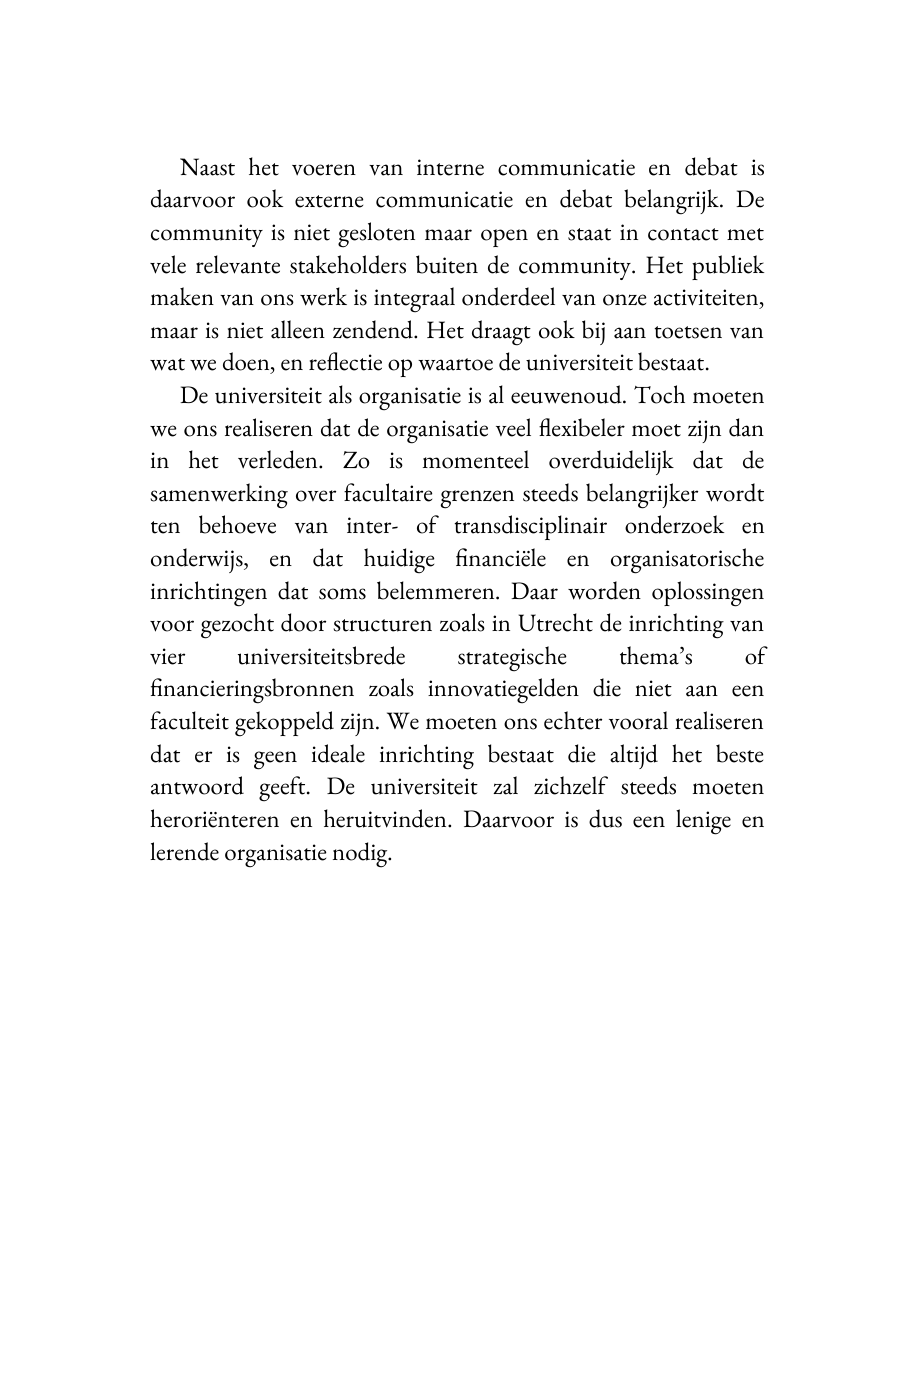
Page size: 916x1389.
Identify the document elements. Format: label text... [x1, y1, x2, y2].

text De universiteit als organisatie is al eeuwenoud. Toch moeten we ons realiseren dat de organisatie veel flexibeler moet zijn dan in het verleden. Zo is momenteel overduidelijk dat de samenwerking over facultaire grenzen steeds belangrijker wordt ten behoeve van inter- of transdisciplinair onderzoek en onderwijs, en dat huidige financiële en organisatorische inrichtingen dat soms belemmeren. Daar worden oplossingen voor gezocht door structuren zoals in Utrecht de inrichting van vier universiteitsbrede strategische thema’s of financieringsbronnen zoals innovatiegelden die niet aan een faculteit gekoppeld zijn. We moeten ons echter vooral realiseren dat er is geen ideale inrichting bestaat die altijd het beste antwoord geeft. De universiteit zal zichzelf steeds moeten heroriënteren en heruitvinden. Daarvoor is dus een lenige en lerende organisatie nodig. [150, 378, 766, 867]
text Naast het voeren van interne communicatie en debat is daarvoor ook externe communicatie en debat belangrijk. De community is niet gesloten maar open en staat in contact met vele relevante stakeholders buiten de community. Het publiek maken van ons werk is integraal onderdeel van onze activiteiten, maar is niet alleen zendend. Het draagt ook bij aan toetsen van wat we doen, en reflectie op waartoe de universiteit bestaat. [150, 150, 766, 378]
